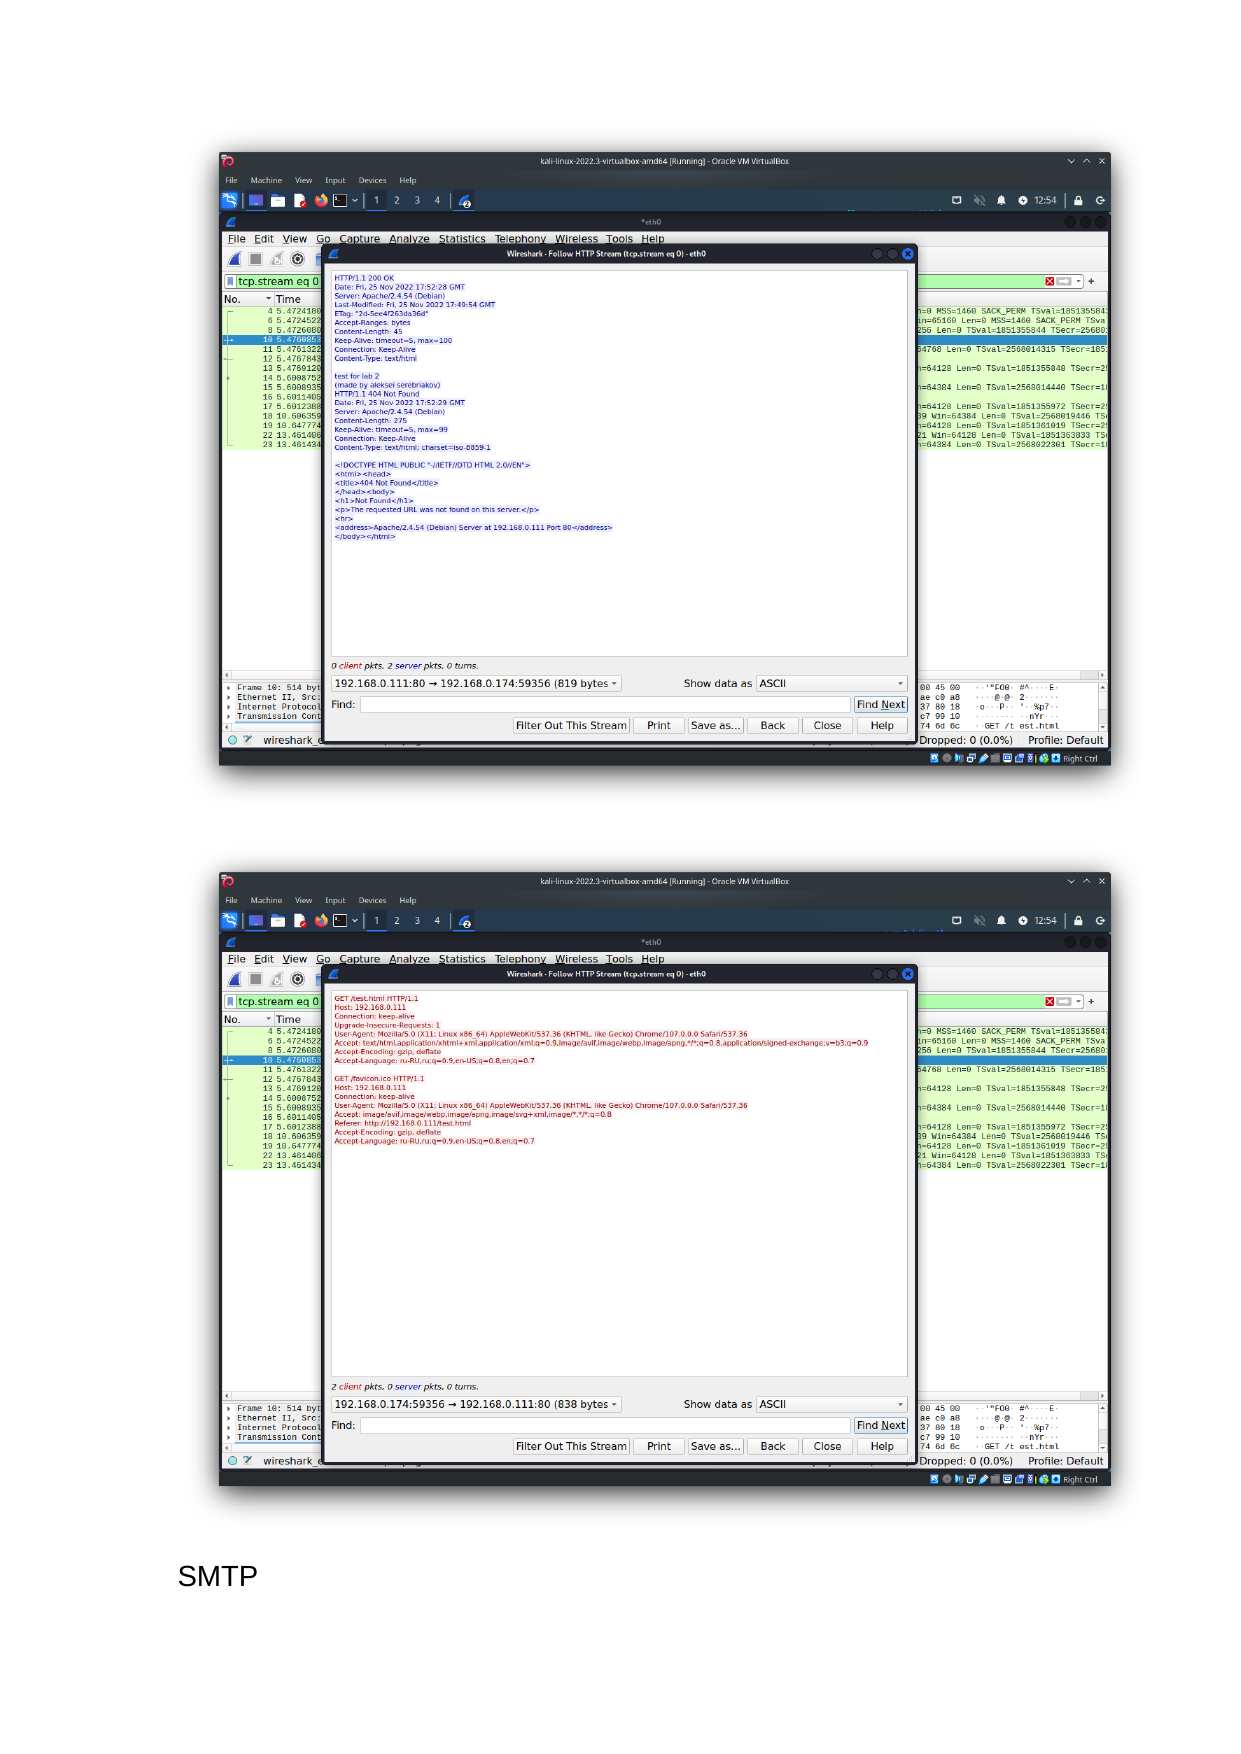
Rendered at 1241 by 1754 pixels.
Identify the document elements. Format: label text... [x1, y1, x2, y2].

picture [177, 838, 1152, 1535]
text SMTP [177, 1559, 1152, 1593]
picture [177, 118, 1152, 814]
